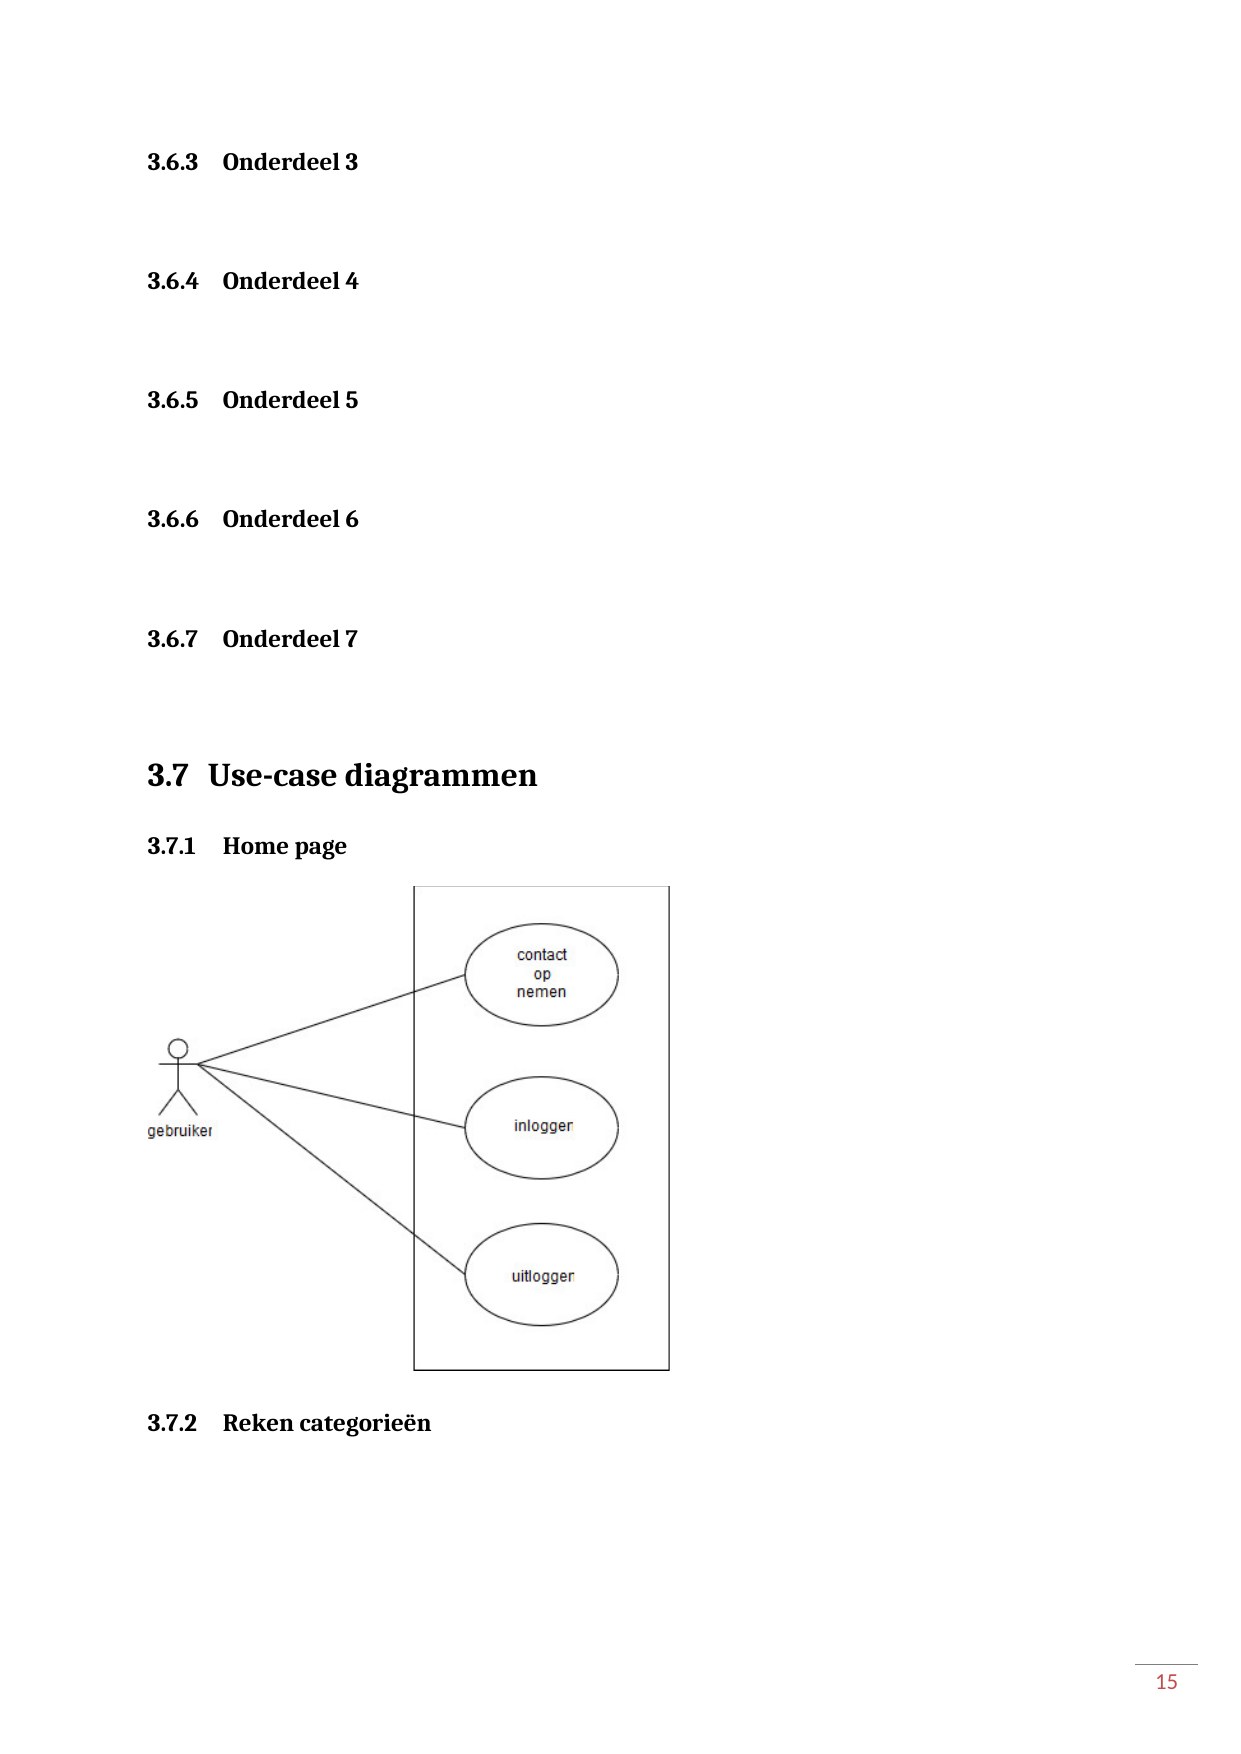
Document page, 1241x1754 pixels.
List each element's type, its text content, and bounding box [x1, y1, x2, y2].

subtitle Use-case diagrammen [148, 756, 1093, 795]
subtitle Onderdeel 4 [148, 267, 1093, 296]
subtitle Onderdeel 3 [148, 148, 1093, 176]
subtitle Reken categorieën [148, 1408, 1093, 1437]
subtitle Onderdeel 5 [148, 386, 1093, 415]
subtitle Home page [148, 832, 1093, 861]
picture [147, 886, 670, 1371]
subtitle Onderdeel 7 [148, 625, 1093, 653]
subtitle Onderdeel 6 [148, 505, 1093, 534]
